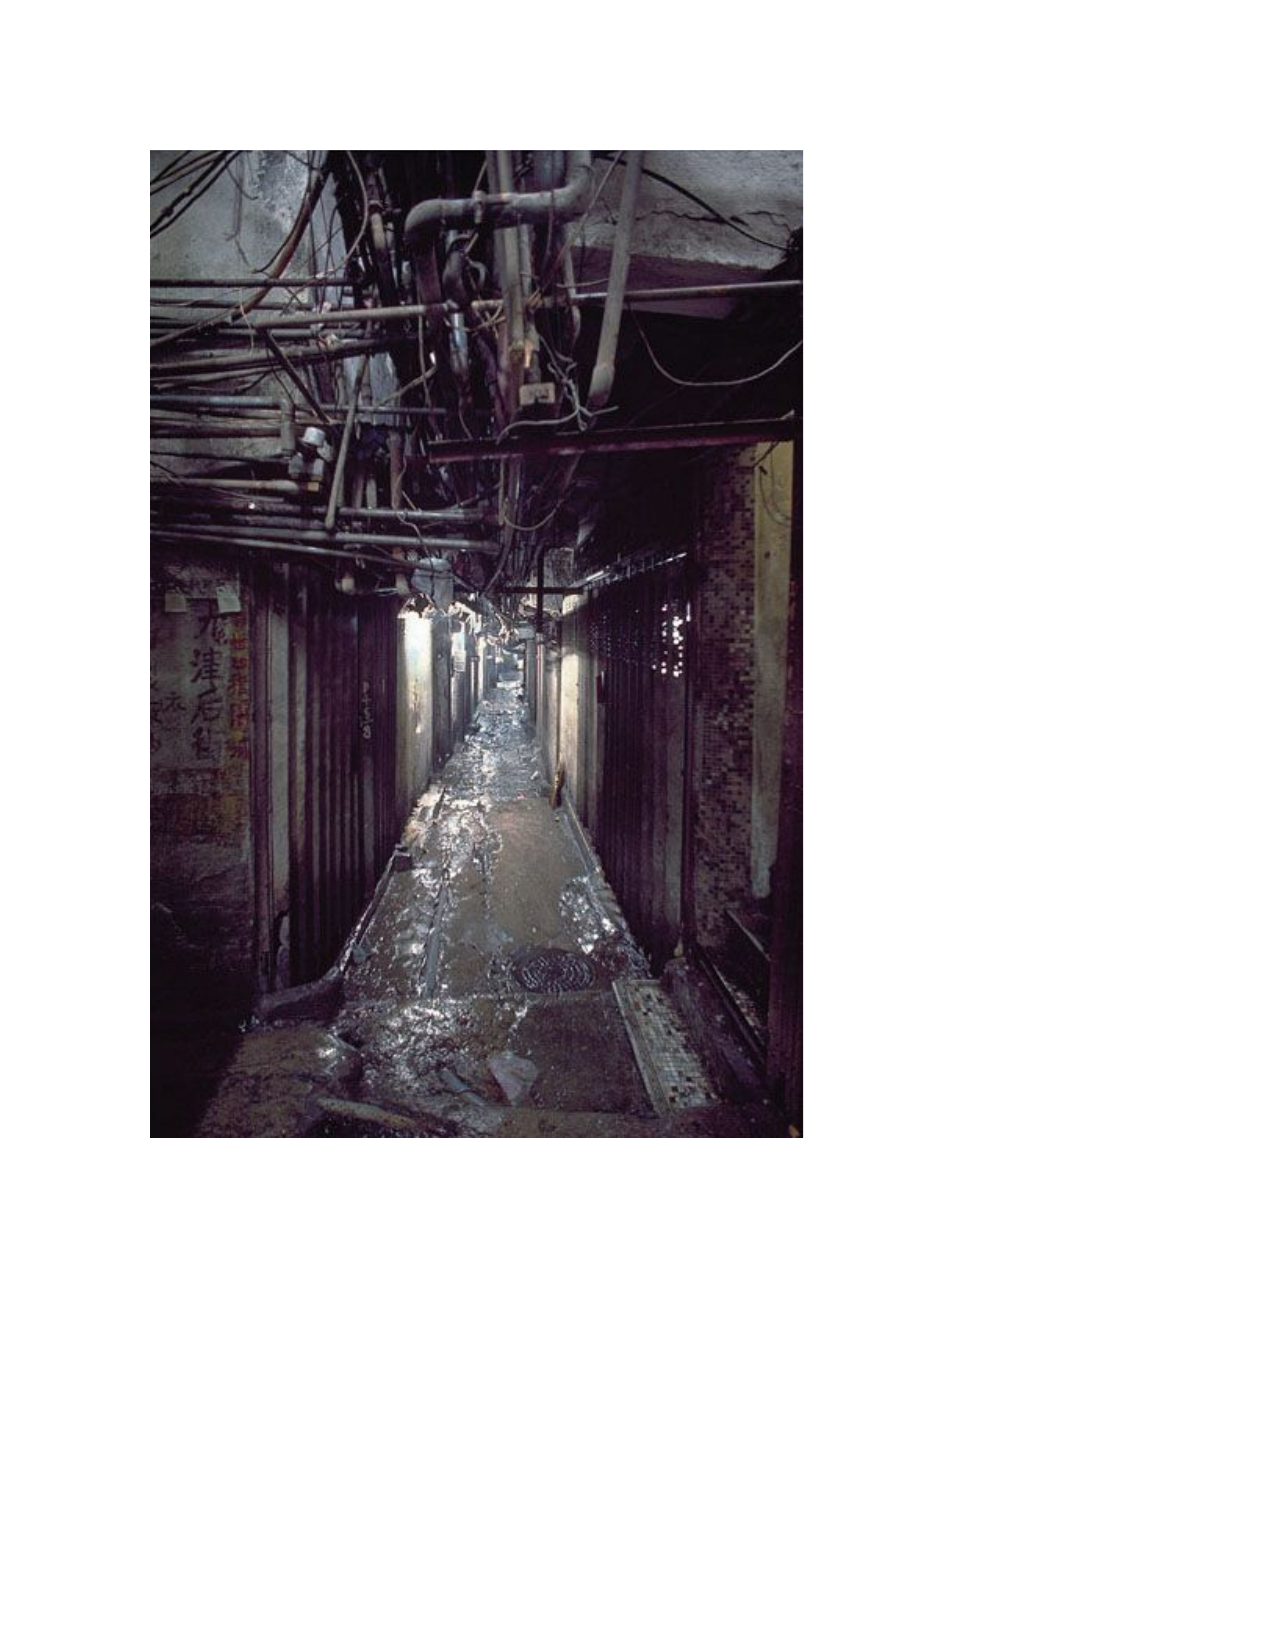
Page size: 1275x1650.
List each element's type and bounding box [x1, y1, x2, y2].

picture [150, 150, 804, 1138]
